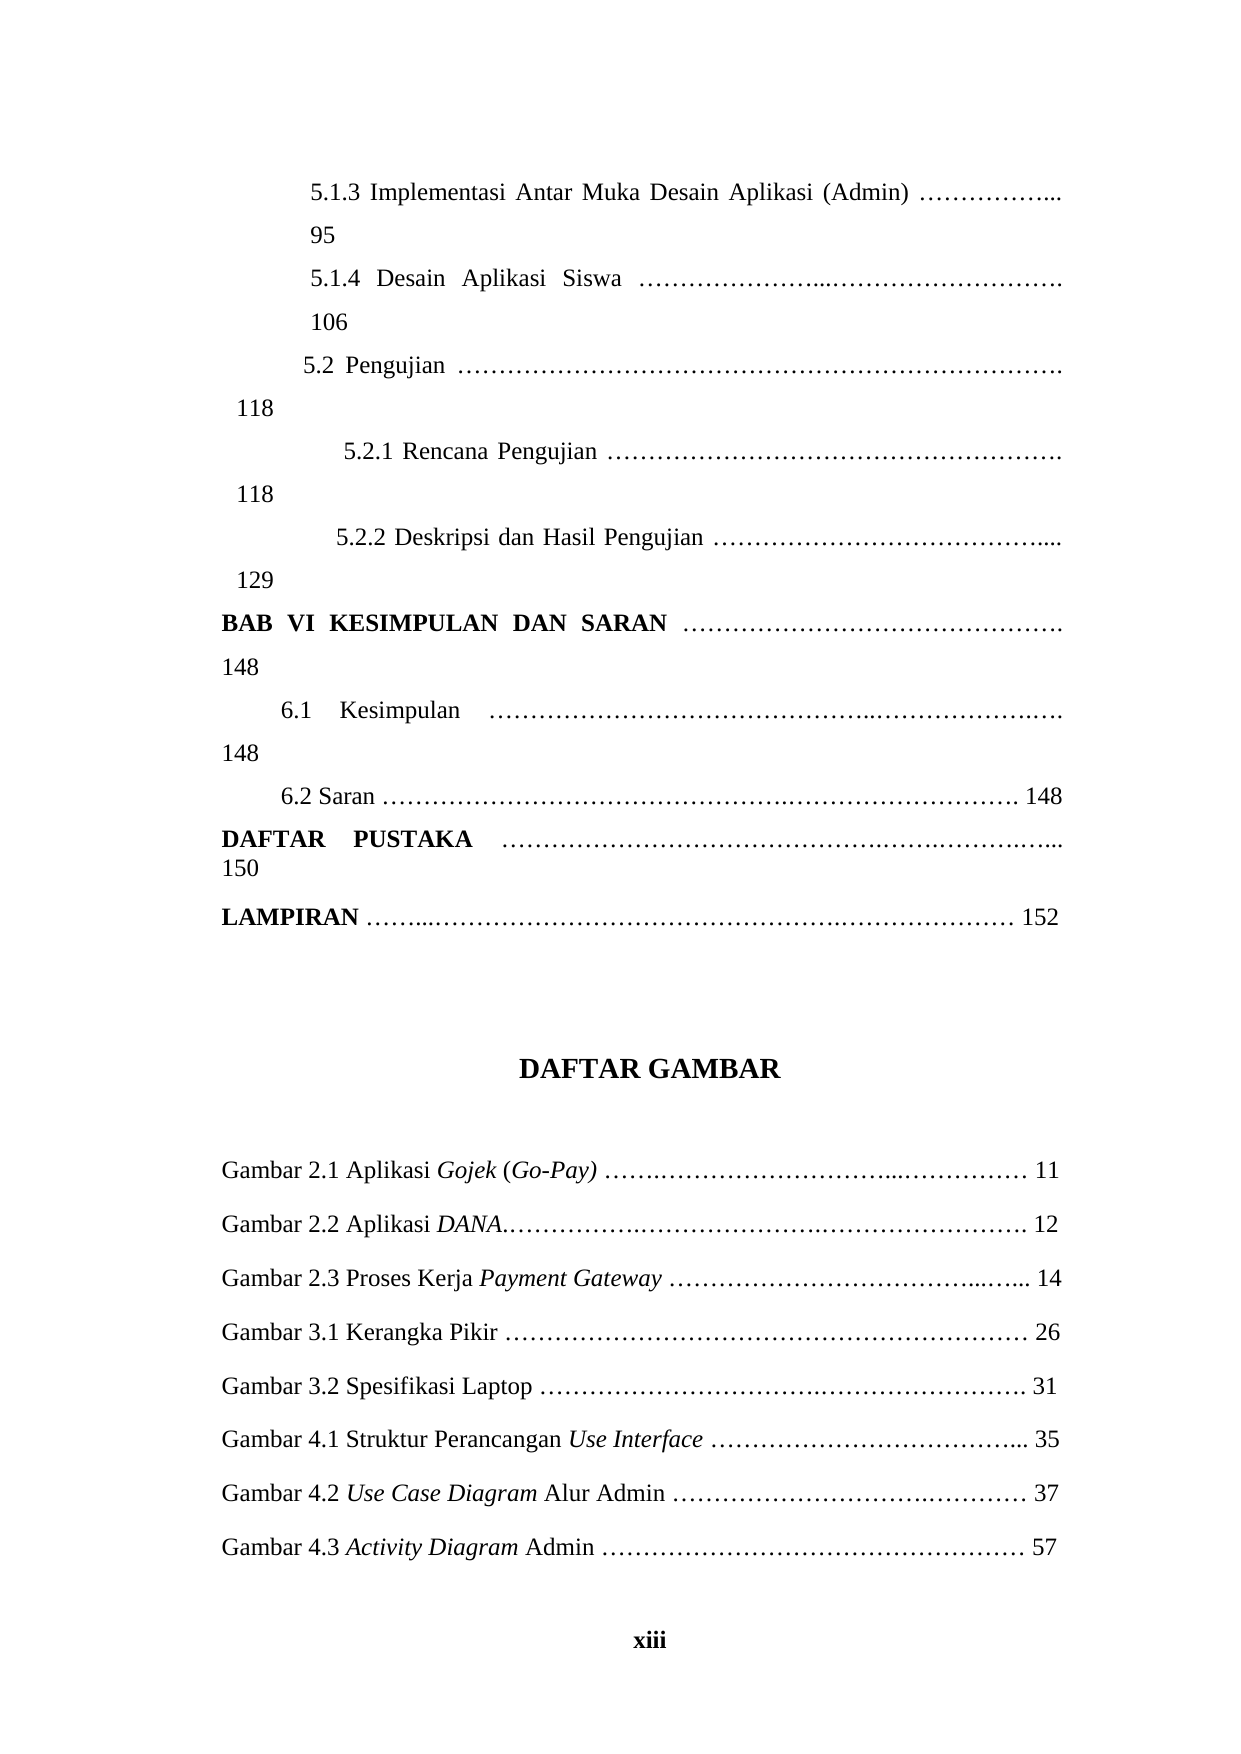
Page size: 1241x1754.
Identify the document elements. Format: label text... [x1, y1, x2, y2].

text Gambar 4.1 Struktur Perancangan Use Interface ………………………………... 35 [221, 1424, 1063, 1453]
text DAFTAR GAMBAR [236, 1051, 1063, 1085]
text LAMPIRAN ……...………………………………………….………………… 152 [221, 902, 1063, 931]
text 5.1.3 Implementasi Antar Muka Desain Aplikasi (Admin) ……………... 95 [310, 177, 1063, 249]
text Gambar 4.3 Activity Diagram Admin …………………………………………… 57 [221, 1532, 1063, 1561]
text Gambar 3.2 Spesifikasi Laptop …………………………….……………………. 31 [221, 1371, 1063, 1399]
text 6.1 Kesimpulan ………………………………………..……………….…. 148 [221, 695, 1063, 767]
text 6.2 Saran ………………………………………….………………………. 148 [221, 781, 1063, 810]
text Gambar 2.2 Aplikasi DANA.…………….………………….……………………. 12 [221, 1209, 1063, 1238]
text 5.2.1 Rencana Pengujian ………………………………………………. 118 [236, 436, 1063, 508]
text BAB VI KESIMPULAN DAN SARAN ………………………………………. 148 [221, 608, 1063, 680]
text 5.1.4 Desain Aplikasi Siswa …………………...………………………. 106 [310, 263, 1063, 335]
text Gambar 3.1 Kerangka Pikir ……………………………………………………… 26 [221, 1317, 1063, 1346]
text 5.2 Pengujian ………………………………………………………………. 118 [236, 350, 1063, 422]
text DAFTAR PUSTAKA ……………………………………….…….……….…... 150 [221, 824, 1063, 882]
text Gambar 4.2 Use Case Diagram Alur Admin ………………………….………… 37 [221, 1478, 1063, 1507]
text Gambar 2.3 Proses Kerja Payment Gateway ………………………………...…... 14 [221, 1263, 1063, 1292]
text Gambar 2.1 Aplikasi Gojek (Go-Pay) …….………………………...…………… 11 [221, 1155, 1063, 1184]
text 5.2.2 Deskripsi dan Hasil Pengujian ………………………………….... 129 [236, 522, 1063, 594]
